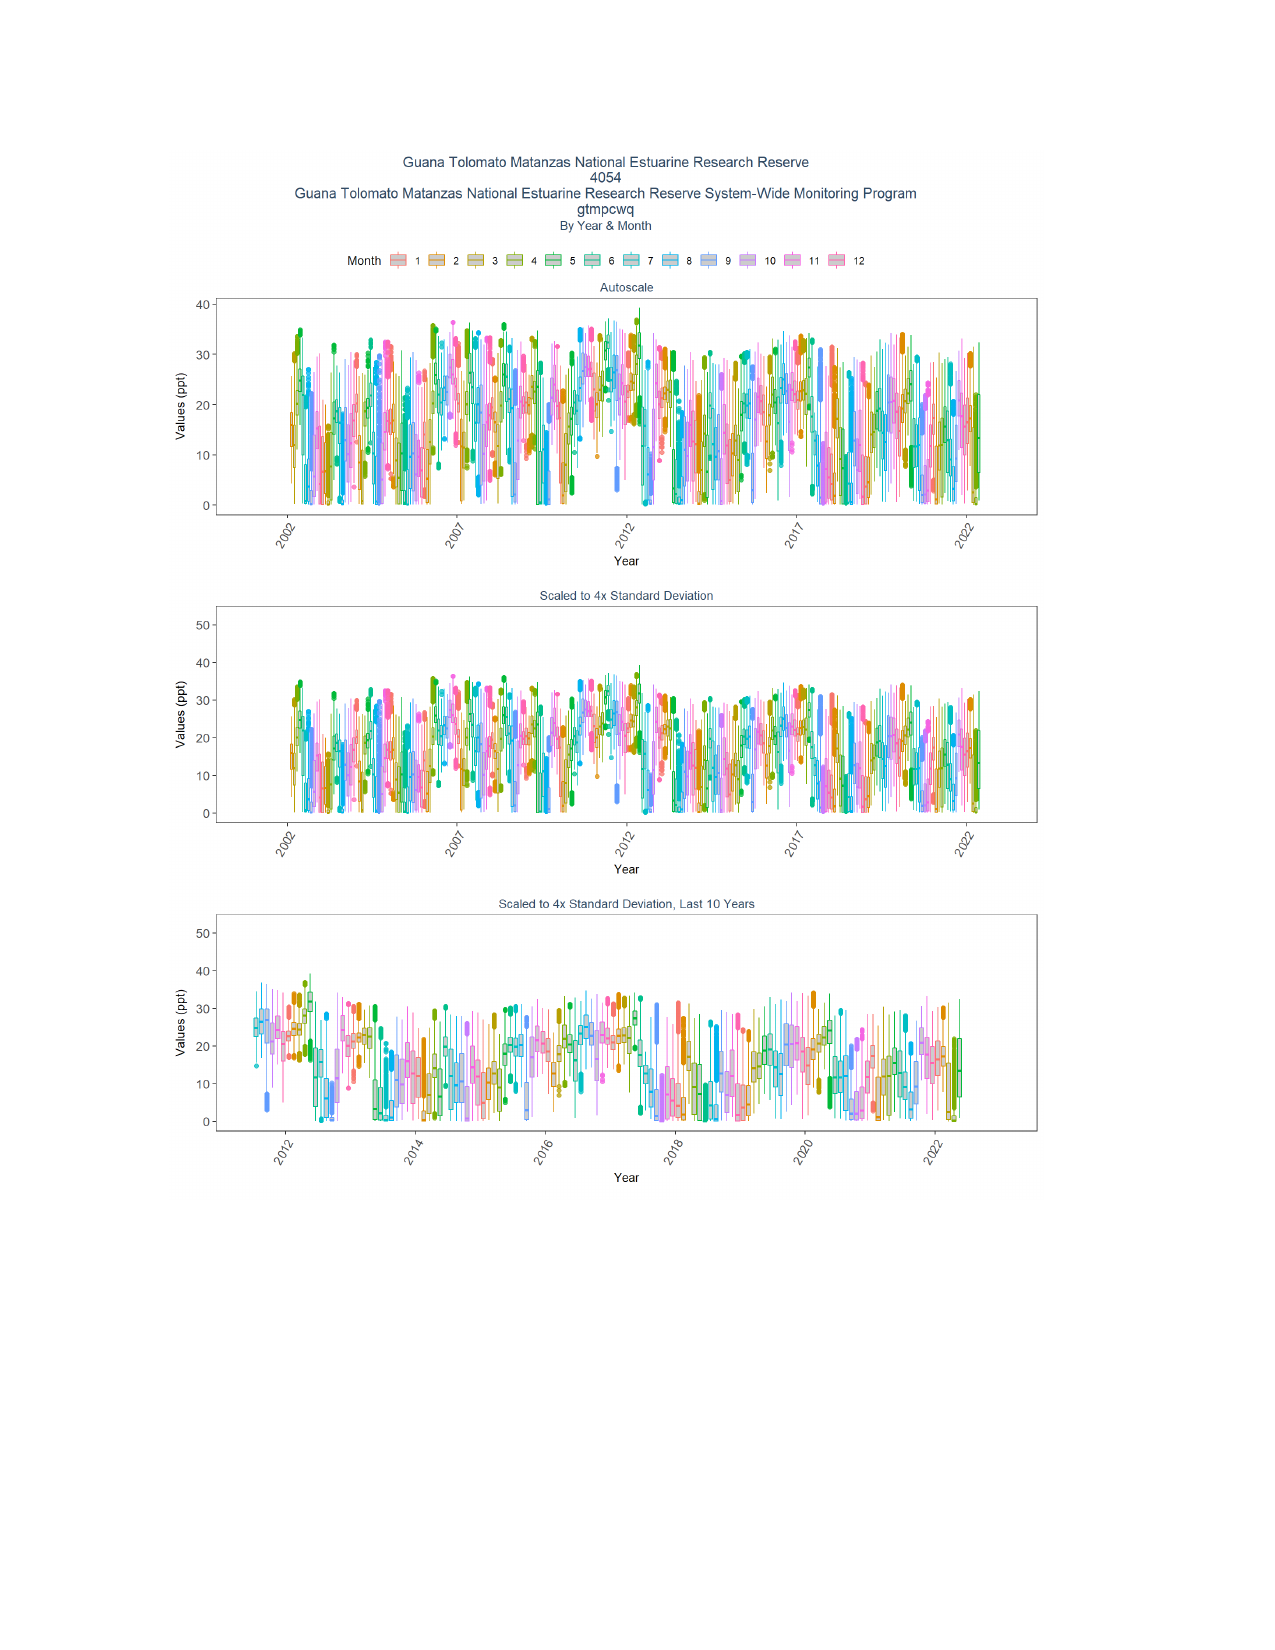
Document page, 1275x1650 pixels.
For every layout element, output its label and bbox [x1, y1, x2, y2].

picture [168, 150, 1044, 1200]
